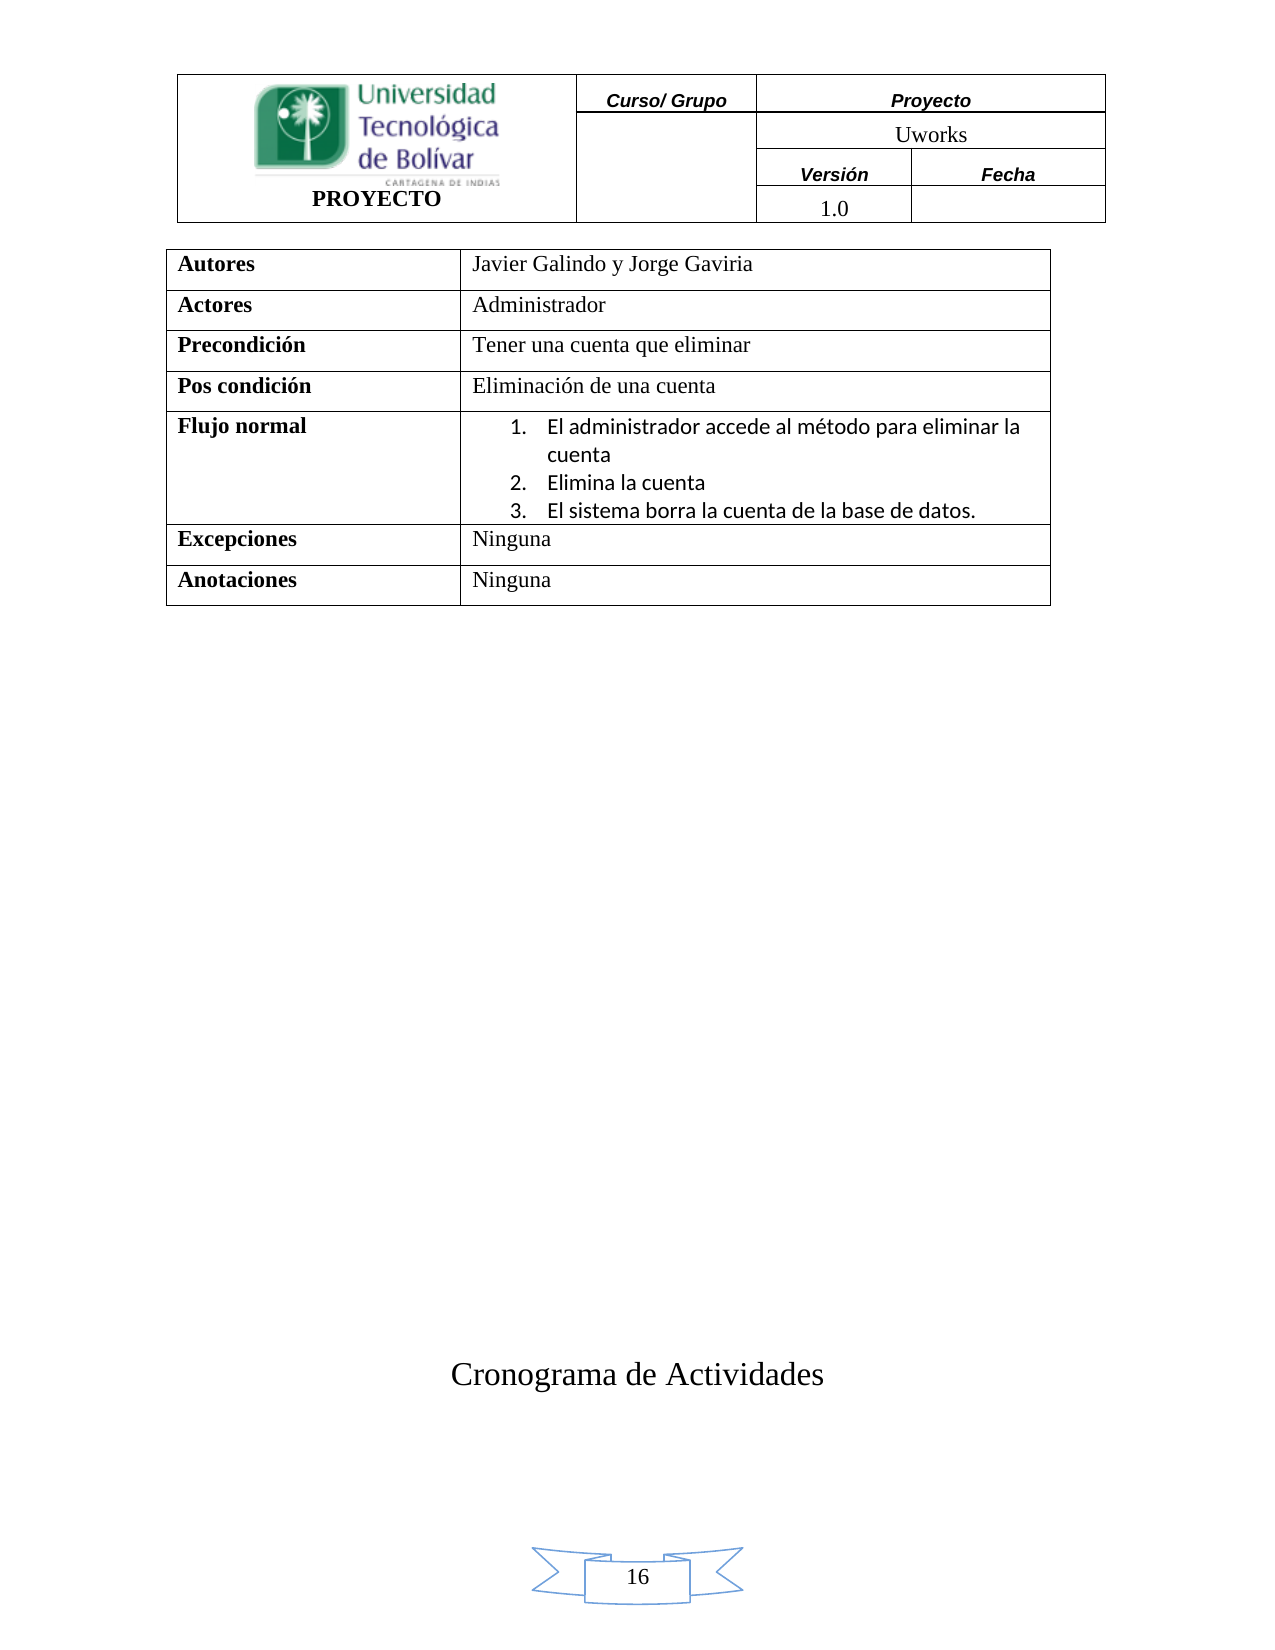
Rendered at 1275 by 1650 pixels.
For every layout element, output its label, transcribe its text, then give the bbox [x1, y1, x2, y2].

table_cell El administrador accede al método para eliminar la cuenta Elimina la cuenta El sistema borra la cuenta de la base de datos. [461, 412, 1050, 524]
table_cell Flujo normal [167, 412, 460, 524]
table_cell Administrador [461, 291, 1050, 330]
table_cell Anotaciones [167, 566, 460, 605]
table_cell Javier Galindo y Jorge Gaviria [461, 250, 1050, 289]
picture [254, 83, 500, 186]
table_cell Actores [167, 291, 460, 330]
table_cell Ninguna [461, 566, 1050, 605]
table_cell Autores [167, 250, 460, 289]
table_cell Tener una cuenta que eliminar [461, 331, 1050, 371]
table_cell Pos condición [167, 372, 460, 411]
table_cell Ninguna [461, 525, 1050, 565]
table_cell Precondición [167, 331, 460, 371]
table_cell Excepciones [167, 525, 460, 565]
table_cell Eliminación de una cuenta [461, 372, 1050, 411]
text Cronograma de Actividades [177, 1354, 1098, 1392]
